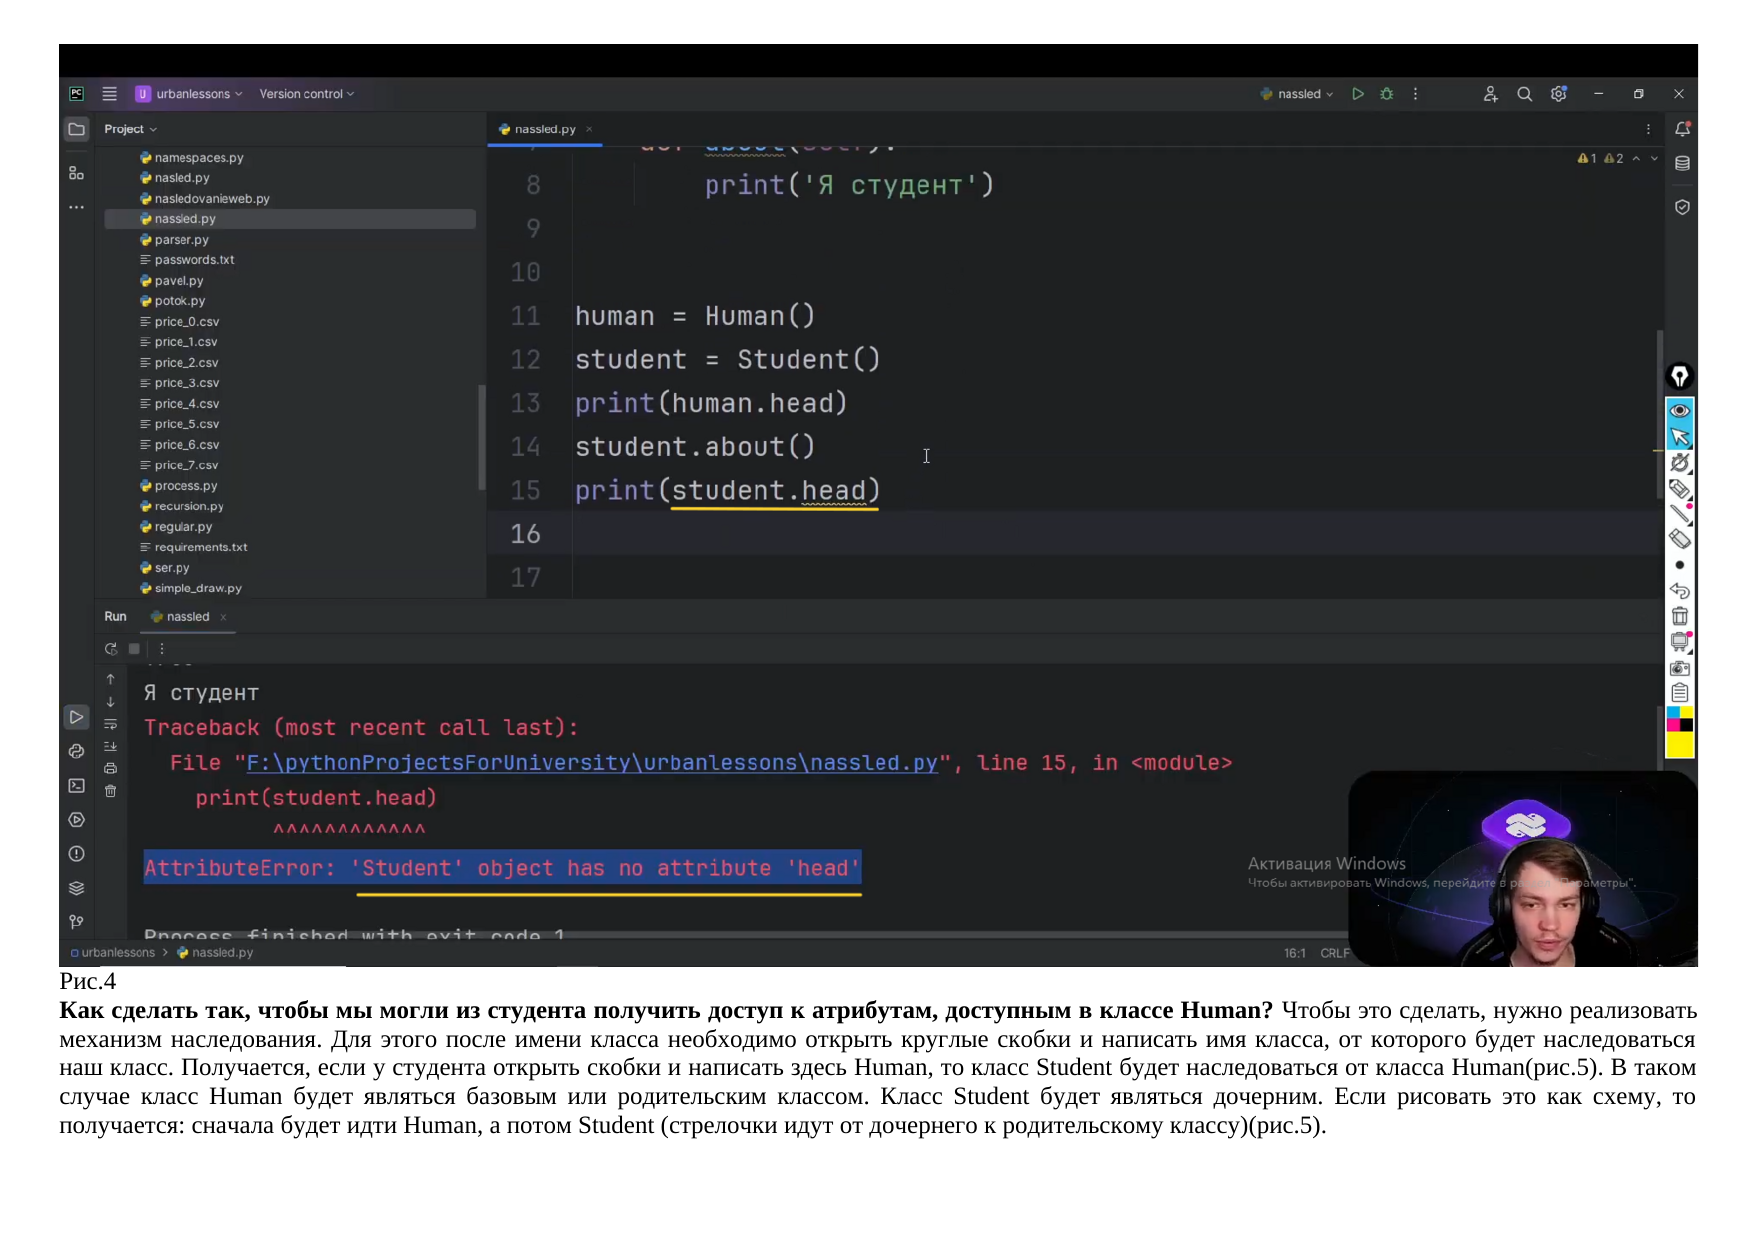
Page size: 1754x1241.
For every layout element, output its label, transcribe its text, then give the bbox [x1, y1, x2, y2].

text Рис.4 [59, 967, 1698, 995]
text Как сделать так, чтобы мы могли из студента получить доступ к атрибутам, доступным в классе Human? Чтобы это сделать, нужно реализовать механизм наследования. Для этого после имени класса необходимо открыть круглые скобки и написать имя класса, от которого будет наследоваться наш класс. Получается, если у студента открыть скобки и написать здесь Human, то класс Student будет наследоваться от класса Human(рис.5). В таком случае класс Human будет являться базовым или родительским классом. Класс Student будет являться дочерним. Если рисовать это как схему, то получается: сначала будет идти Human, а потом Student (стрелочки идут от дочернего к родительскому классу)(рис.5). [59, 995, 1698, 1139]
picture [59, 44, 1699, 967]
